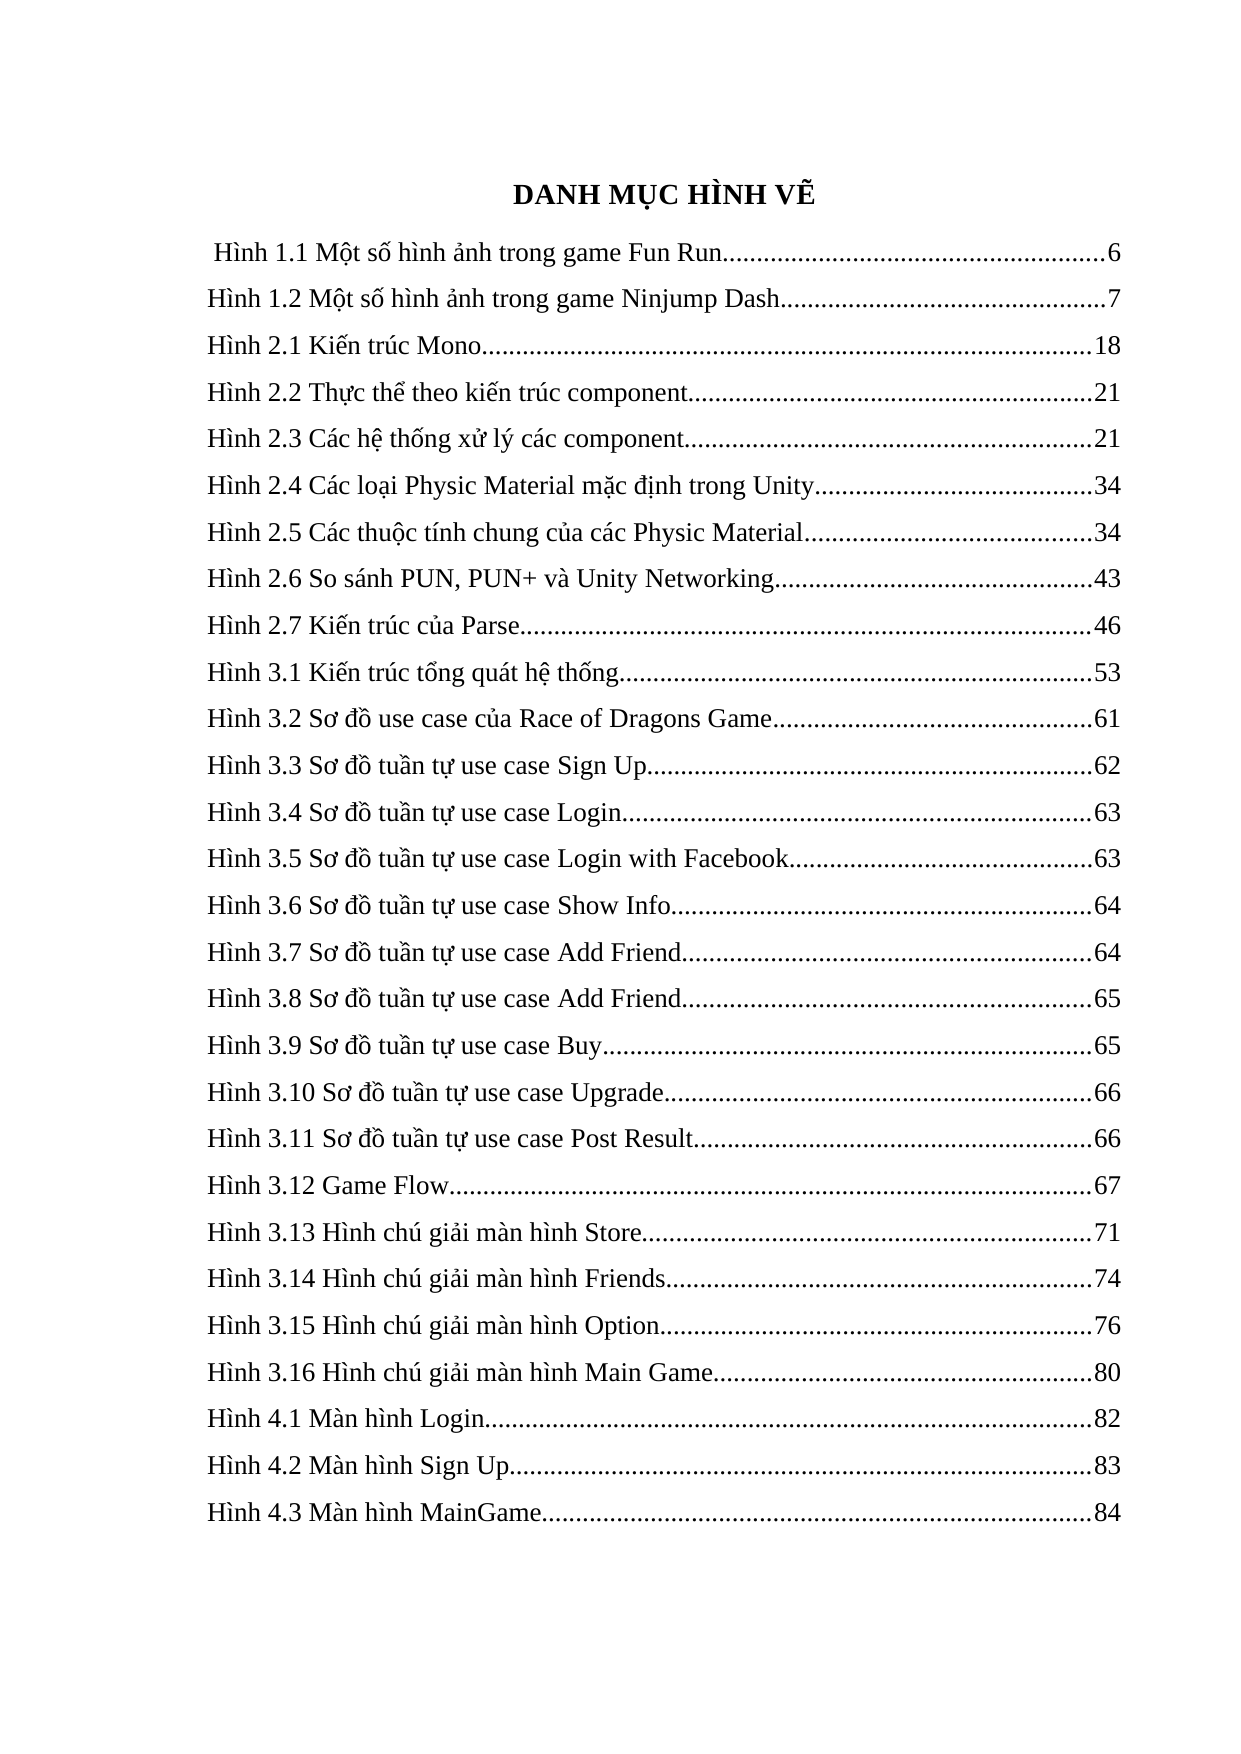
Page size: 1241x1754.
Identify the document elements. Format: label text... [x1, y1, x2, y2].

text Hình 3.1 Kiến trúc tổng quát hệ thống 53 [207, 656, 1122, 687]
text Hình 3.12 Game Flow 67 [207, 1169, 1122, 1200]
text Hình 3.15 Hình chú giải màn hình Option 76 [207, 1309, 1122, 1340]
text Hình 3.4 Sơ đồ tuần tự use case Login 63 [207, 796, 1122, 827]
text Hình 2.3 Các hệ thống xử lý các component 21 [207, 422, 1122, 453]
text Hình 3.14 Hình chú giải màn hình Friends 74 [207, 1262, 1122, 1293]
text Hình 1.1 Một số hình ảnh trong game Fun Run 6 [207, 236, 1122, 267]
text Hình 3.9 Sơ đồ tuần tự use case Buy 65 [207, 1029, 1122, 1060]
text Hình 2.6 So sánh PUN, PUN+ và Unity Networking 43 [207, 562, 1122, 593]
text Hình 3.6 Sơ đồ tuần tự use case Show Info 64 [207, 889, 1122, 920]
text Hình 2.2 Thực thể theo kiến trúc component 21 [207, 376, 1122, 407]
text Hình 3.16 Hình chú giải màn hình Main Game 80 [207, 1356, 1122, 1387]
text Hình 2.7 Kiến trúc của Parse 46 [207, 609, 1122, 640]
text Hình 4.2 Màn hình Sign Up 83 [207, 1449, 1122, 1480]
text Hình 4.1 Màn hình Login 82 [207, 1402, 1122, 1433]
text Hình 2.4 Các loại Physic Material mặc định trong Unity 34 [207, 469, 1122, 500]
text Hình 1.2 Một số hình ảnh trong game Ninjump Dash 7 [207, 282, 1122, 313]
text Hình 3.7 Sơ đồ tuần tự use case Add Friend 64 [207, 936, 1122, 967]
text Hình 3.10 Sơ đồ tuần tự use case Upgrade 66 [207, 1076, 1122, 1107]
text Hình 3.2 Sơ đồ use case của Race of Dragons Game 61 [207, 702, 1122, 733]
text Hình 2.5 Các thuộc tính chung của các Physic Material 34 [207, 516, 1122, 547]
text Hình 2.1 Kiến trúc Mono 18 [207, 329, 1122, 360]
text Hình 3.11 Sơ đồ tuần tự use case Post Result 66 [207, 1122, 1122, 1153]
text Hình 4.3 Màn hình MainGame 84 [207, 1496, 1122, 1527]
text Hình 3.13 Hình chú giải màn hình Store 71 [207, 1216, 1122, 1247]
title DANH MỤC HÌNH VẼ [207, 177, 1122, 211]
text Hình 3.3 Sơ đồ tuần tự use case Sign Up 62 [207, 749, 1122, 780]
text Hình 3.5 Sơ đồ tuần tự use case Login with Facebook 63 [207, 842, 1122, 873]
text Hình 3.8 Sơ đồ tuần tự use case Add Friend 65 [207, 982, 1122, 1013]
